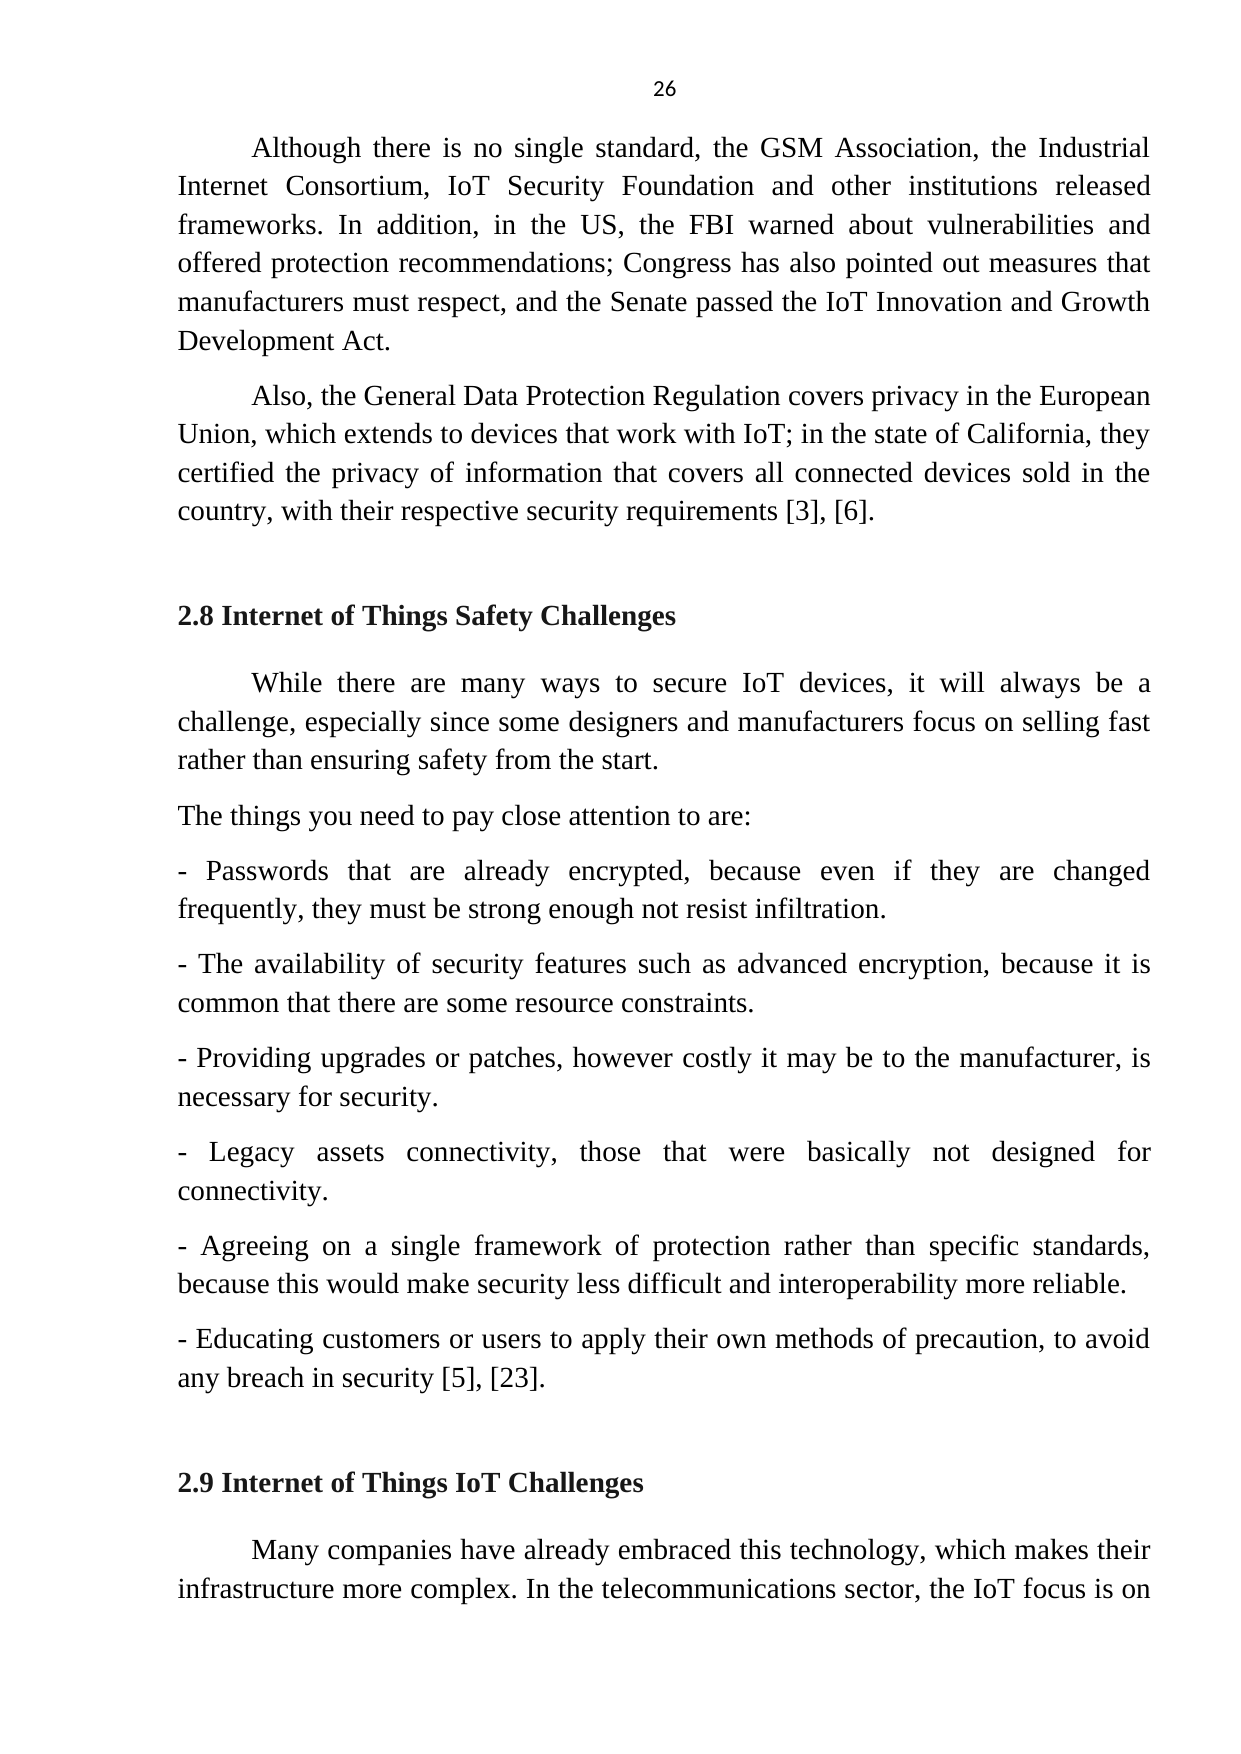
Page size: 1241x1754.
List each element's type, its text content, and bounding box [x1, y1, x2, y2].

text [177, 1532, 1152, 1604]
text - Educating customers or users to apply their own methods of precaution, to avoid any breach in security [5], [23]. [177, 1322, 1152, 1394]
text Also, the General Data Protection Regulation covers privacy in the European Union, which extends to devices that work with IoT; in the state of California, they certified the privacy of information that covers all connected devices sold in the country, with their respective security requirements [3], [6]. [177, 378, 1152, 527]
subtitle 2.8 Internet of Things Safety Challenges [177, 598, 1152, 632]
text - Agreeing on a single framework of protection rather than specific standards, because this would make security less difficult and interoperability more reliable. [177, 1228, 1152, 1300]
text - Passwords that are already encrypted, because even if they are changed frequently, they must be strong enough not resist infiltration. [177, 853, 1152, 925]
text Although there is no single standard, the GSM Association, the Industrial Internet Consortium, IoT Security Foundation and other institutions released frameworks. In addition, in the US, the FBI warned about vulnerabilities and offered protection recommendations; Congress has also pointed out measures that manufacturers must respect, and the Senate passed the IoT Innovation and Growth Development Act. [177, 130, 1152, 356]
text While there are many ways to secure IoT devices, it will always be a challenge, especially since some designers and manufacturers focus on selling fast rather than ensuring safety from the start. [177, 665, 1152, 776]
text - Legacy assets connectivity, those that were basically not designed for connectivity. [177, 1134, 1152, 1206]
text - The availability of security features such as advanced encryption, because it is common that there are some resource constraints. [177, 947, 1152, 1019]
text - Providing upgrades or patches, however costly it may be to the manufacturer, is necessary for security. [177, 1040, 1152, 1112]
subtitle 2.9 Internet of Things IoT Challenges [177, 1465, 1152, 1499]
text The things you need to pay close attention to are: [177, 798, 1152, 831]
